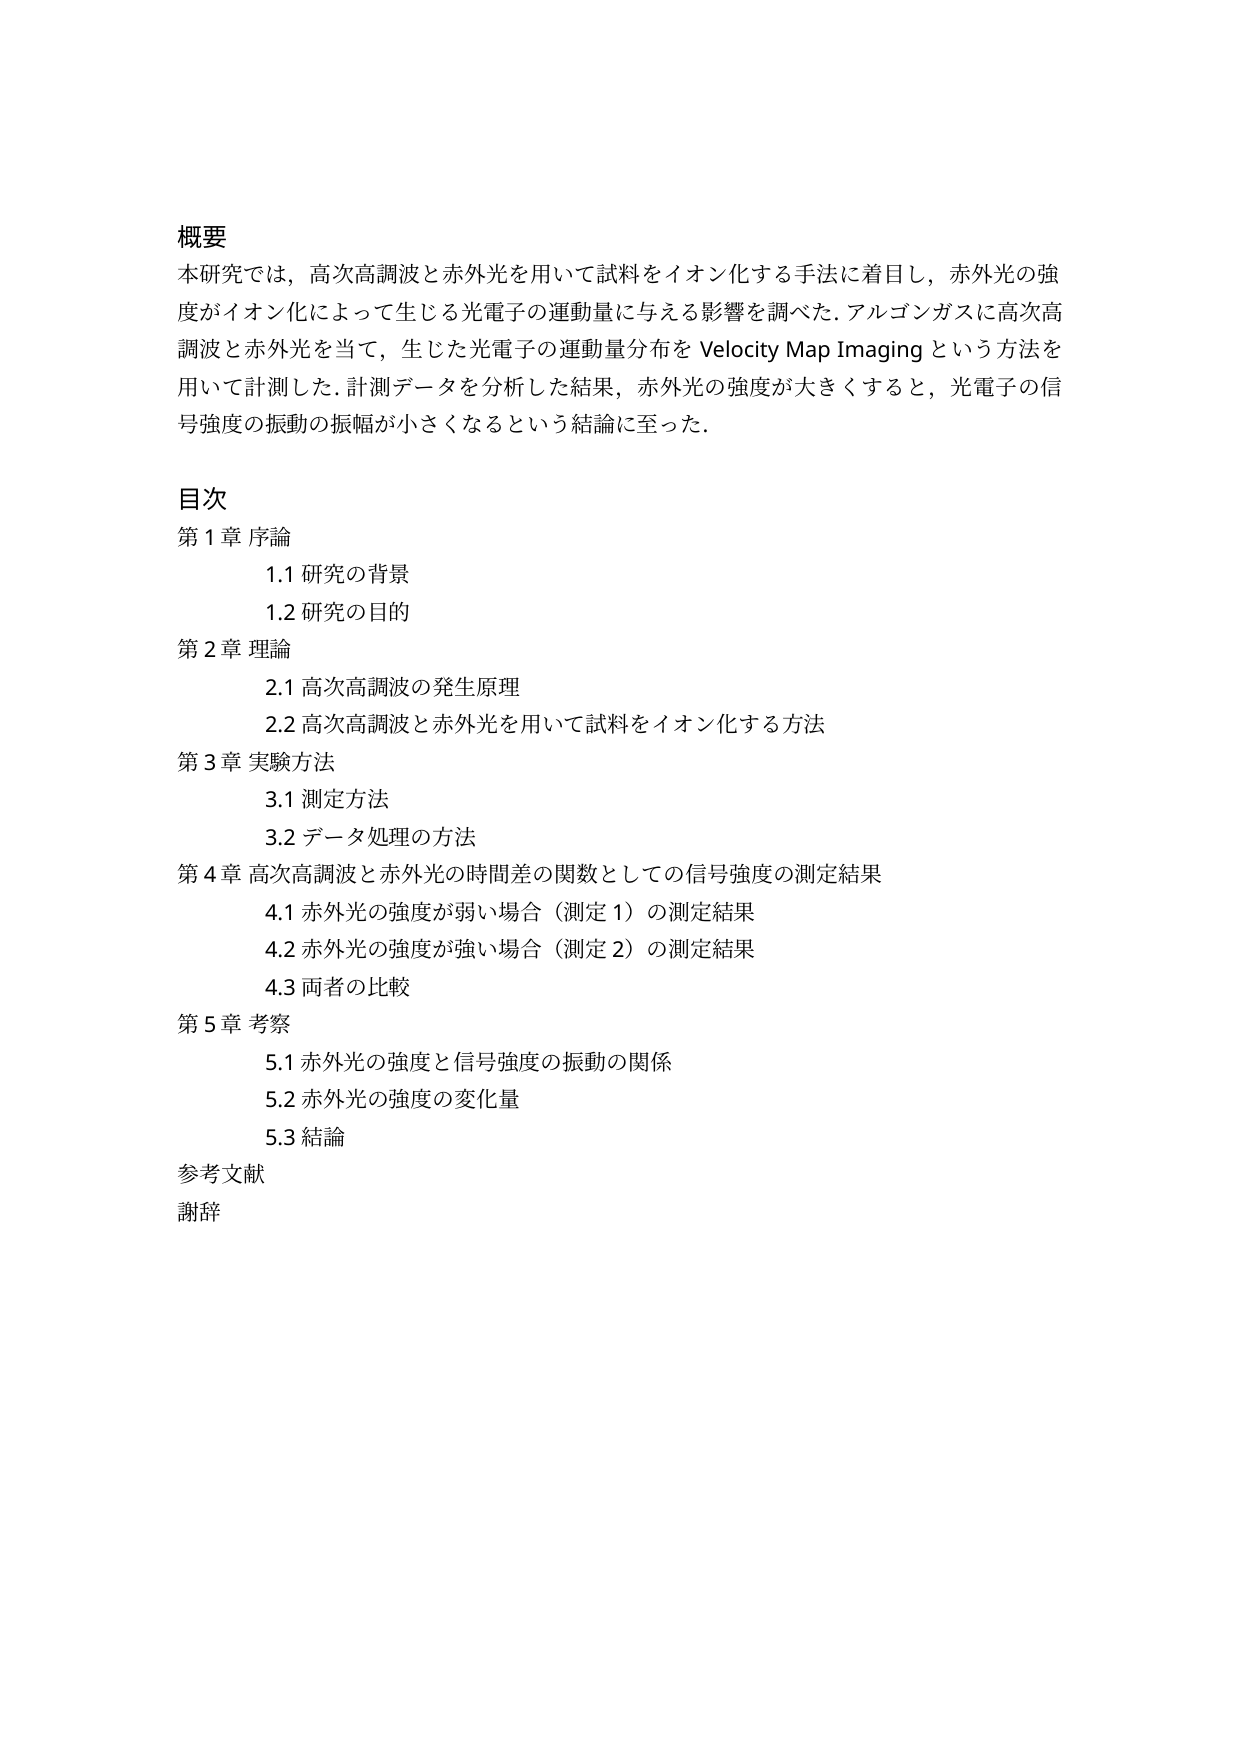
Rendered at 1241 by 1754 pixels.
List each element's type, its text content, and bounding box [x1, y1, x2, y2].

text 4.2 赤外光の強度が強い場合（測定2）の測定結果 [177, 929, 1063, 967]
text 4.3 両者の比較 [177, 967, 1063, 1004]
text 第1章 序論 [177, 517, 1063, 554]
text 1.2 研究の目的 [177, 592, 1063, 629]
text 参考文献 [177, 1154, 1063, 1192]
text 2.1 高次高調波の発生原理 [177, 667, 1063, 704]
text 2.2 高次高調波と赤外光を用いて試料をイオン化する方法 [177, 704, 1063, 742]
text 第5章 考察 [177, 1004, 1063, 1042]
text 本研究では，高次高調波と赤外光を用いて試料をイオン化する手法に着目し，赤外光の強度がイオン化によって生じる光電子の運動量に与える影響を調べた. アルゴンガスに高次高調波と赤外光を当て，生じた光電子の運動量分布をVelocity Map Imagingという方法を用いて計測した. 計測データを分析した結果，赤外光の強度が大きくすると，光電子の信号強度の振動の振幅が小さくなるという結論に至った. [177, 254, 1063, 442]
text 謝辞 [177, 1192, 1063, 1229]
text 3.2 データ処理の方法 [177, 817, 1063, 854]
text 5.1赤外光の強度と信号強度の振動の関係 [177, 1042, 1063, 1079]
subtitle 概要 [177, 217, 1063, 254]
text 1.1 研究の背景 [177, 554, 1063, 592]
text 3.1 測定方法 [177, 779, 1063, 817]
text 5.3 結論 [177, 1117, 1063, 1154]
subtitle 目次 [177, 479, 1063, 517]
text 5.2 赤外光の強度の変化量 [177, 1079, 1063, 1117]
text 第4章 高次高調波と赤外光の時間差の関数としての信号強度の測定結果 [177, 854, 1063, 892]
text 第3章 実験方法 [177, 742, 1063, 779]
text 4.1 赤外光の強度が弱い場合（測定1）の測定結果 [177, 892, 1063, 929]
text 第2章 理論 [177, 629, 1063, 667]
